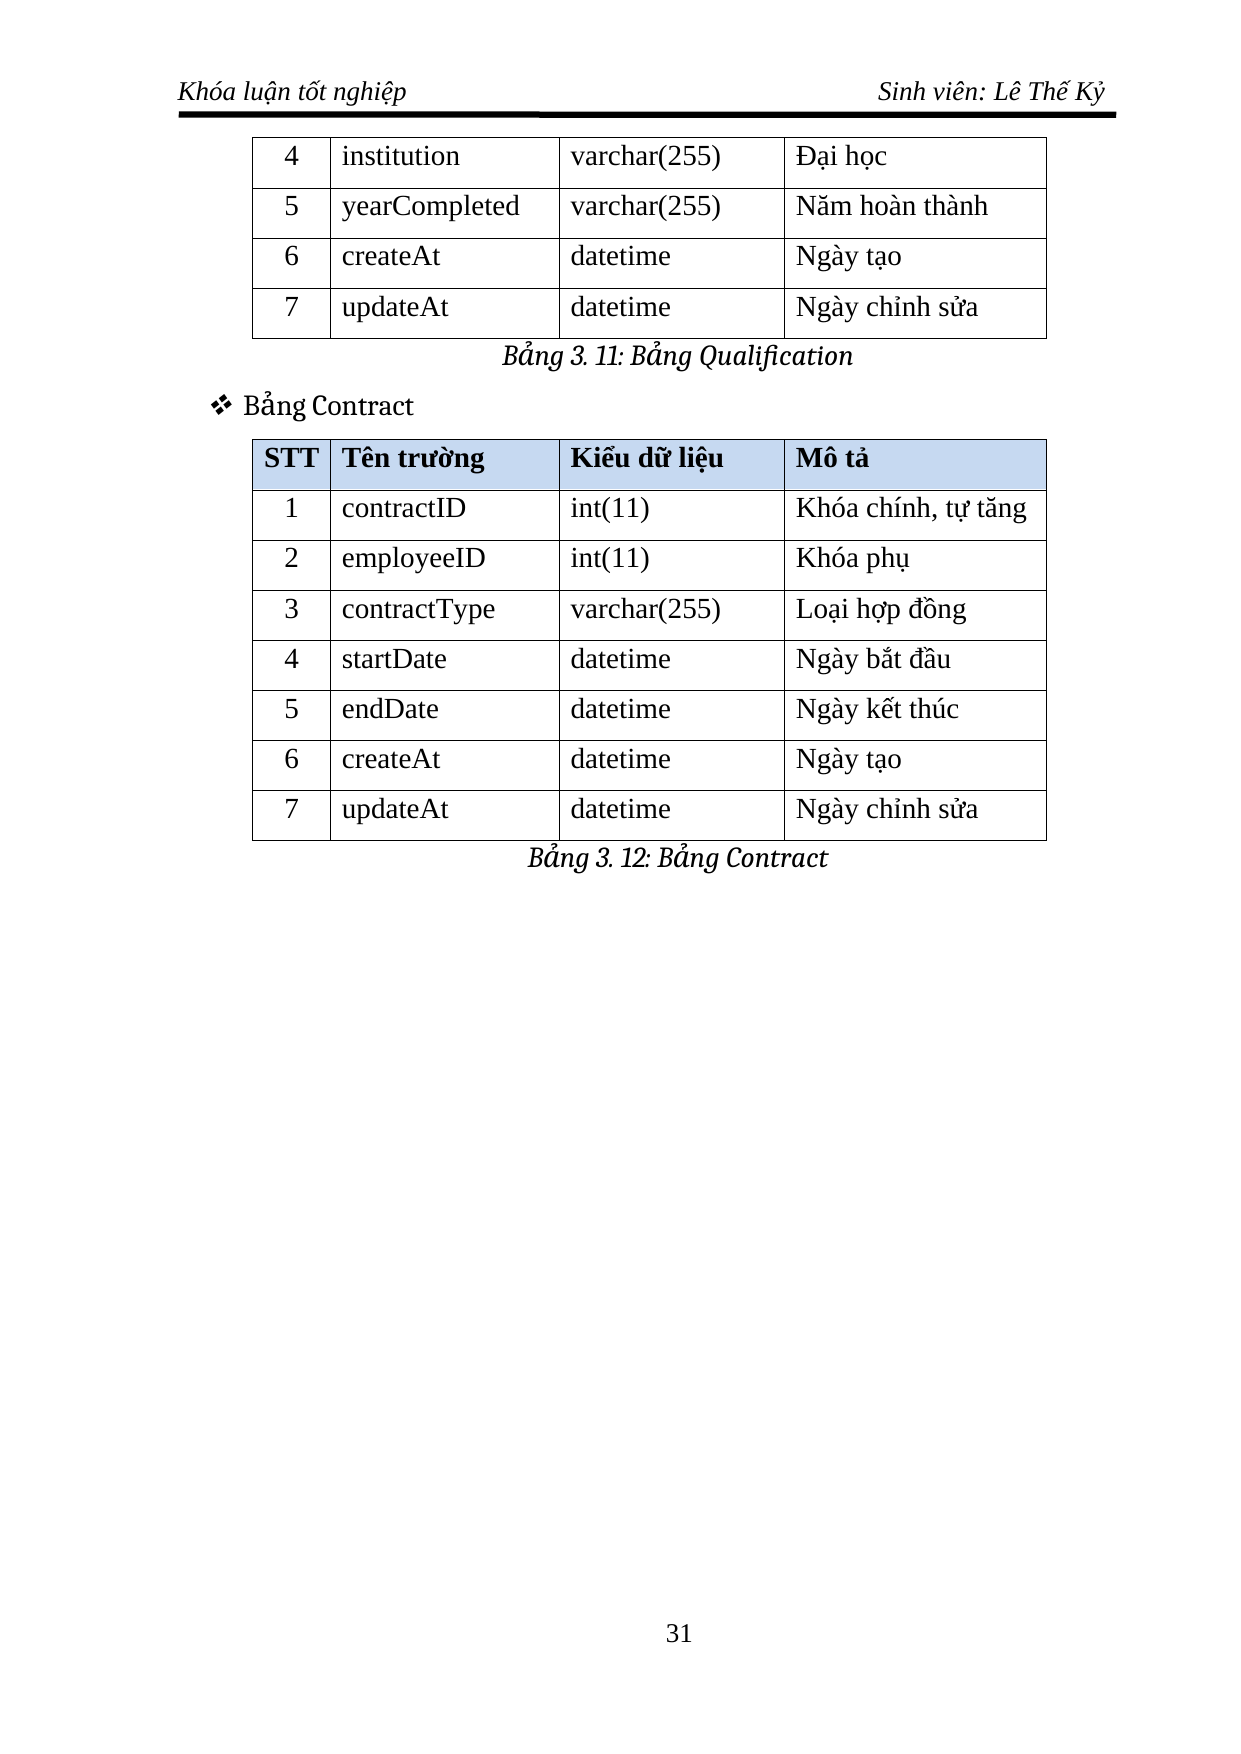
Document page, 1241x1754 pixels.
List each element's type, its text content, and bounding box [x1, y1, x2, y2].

table_cell 6 [253, 741, 330, 790]
table_cell endDate [331, 691, 559, 740]
table_cell createAt [331, 741, 559, 790]
table_cell Ngày tạo [785, 741, 1046, 790]
table_header Kiểu dữ liệu [560, 440, 784, 489]
table_cell createAt [331, 239, 559, 288]
table_cell int(11) [560, 491, 784, 539]
table_cell Ngày chỉnh sửa [785, 289, 1046, 338]
table_header Mô tả [785, 440, 1046, 489]
table_cell Loại hợp đồng [785, 591, 1046, 640]
table_cell updateAt [331, 791, 559, 840]
table_cell 2 [253, 541, 330, 590]
table_cell varchar(255) [560, 591, 784, 640]
table_cell Khóa phụ [785, 541, 1046, 590]
table_cell Khóa chính, tự tăng [785, 491, 1046, 539]
table_cell 4 [253, 138, 330, 187]
text Bảng 3. 12: Bảng Contract [177, 841, 1122, 875]
table_cell 1 [253, 491, 330, 539]
table_cell Năm hoàn thành [785, 189, 1046, 237]
table_header STT [253, 440, 330, 489]
table_cell Ngày kết thúc [785, 691, 1046, 740]
text Bảng 3. 11: Bảng Qualification [177, 339, 1122, 372]
table_cell Ngày bắt đầu [785, 641, 1046, 690]
table_cell updateAt [331, 289, 559, 338]
table_cell int(11) [560, 541, 784, 590]
table_cell 7 [253, 791, 330, 840]
table_cell varchar(255) [560, 138, 784, 187]
table_cell datetime [560, 641, 784, 690]
table_cell datetime [560, 289, 784, 338]
table_cell 5 [253, 189, 330, 237]
table_cell 6 [253, 239, 330, 288]
table_cell datetime [560, 741, 784, 790]
text Bảng Contract [205, 389, 1122, 423]
table_cell 7 [253, 289, 330, 338]
table_cell yearCompleted [331, 189, 559, 237]
table_cell institution [331, 138, 559, 187]
table_cell datetime [560, 691, 784, 740]
table_cell Đại học [785, 138, 1046, 187]
table_cell Ngày chỉnh sửa [785, 791, 1046, 840]
table_cell datetime [560, 791, 784, 840]
table_cell Ngày tạo [785, 239, 1046, 288]
table_cell 5 [253, 691, 330, 740]
table_cell employeeID [331, 541, 559, 590]
table_cell startDate [331, 641, 559, 690]
table_cell contractType [331, 591, 559, 640]
table_cell varchar(255) [560, 189, 784, 237]
table_cell contractID [331, 491, 559, 539]
table_cell datetime [560, 239, 784, 288]
table_cell 3 [253, 591, 330, 640]
table_header Tên trường [331, 440, 559, 489]
table_cell 4 [253, 641, 330, 690]
